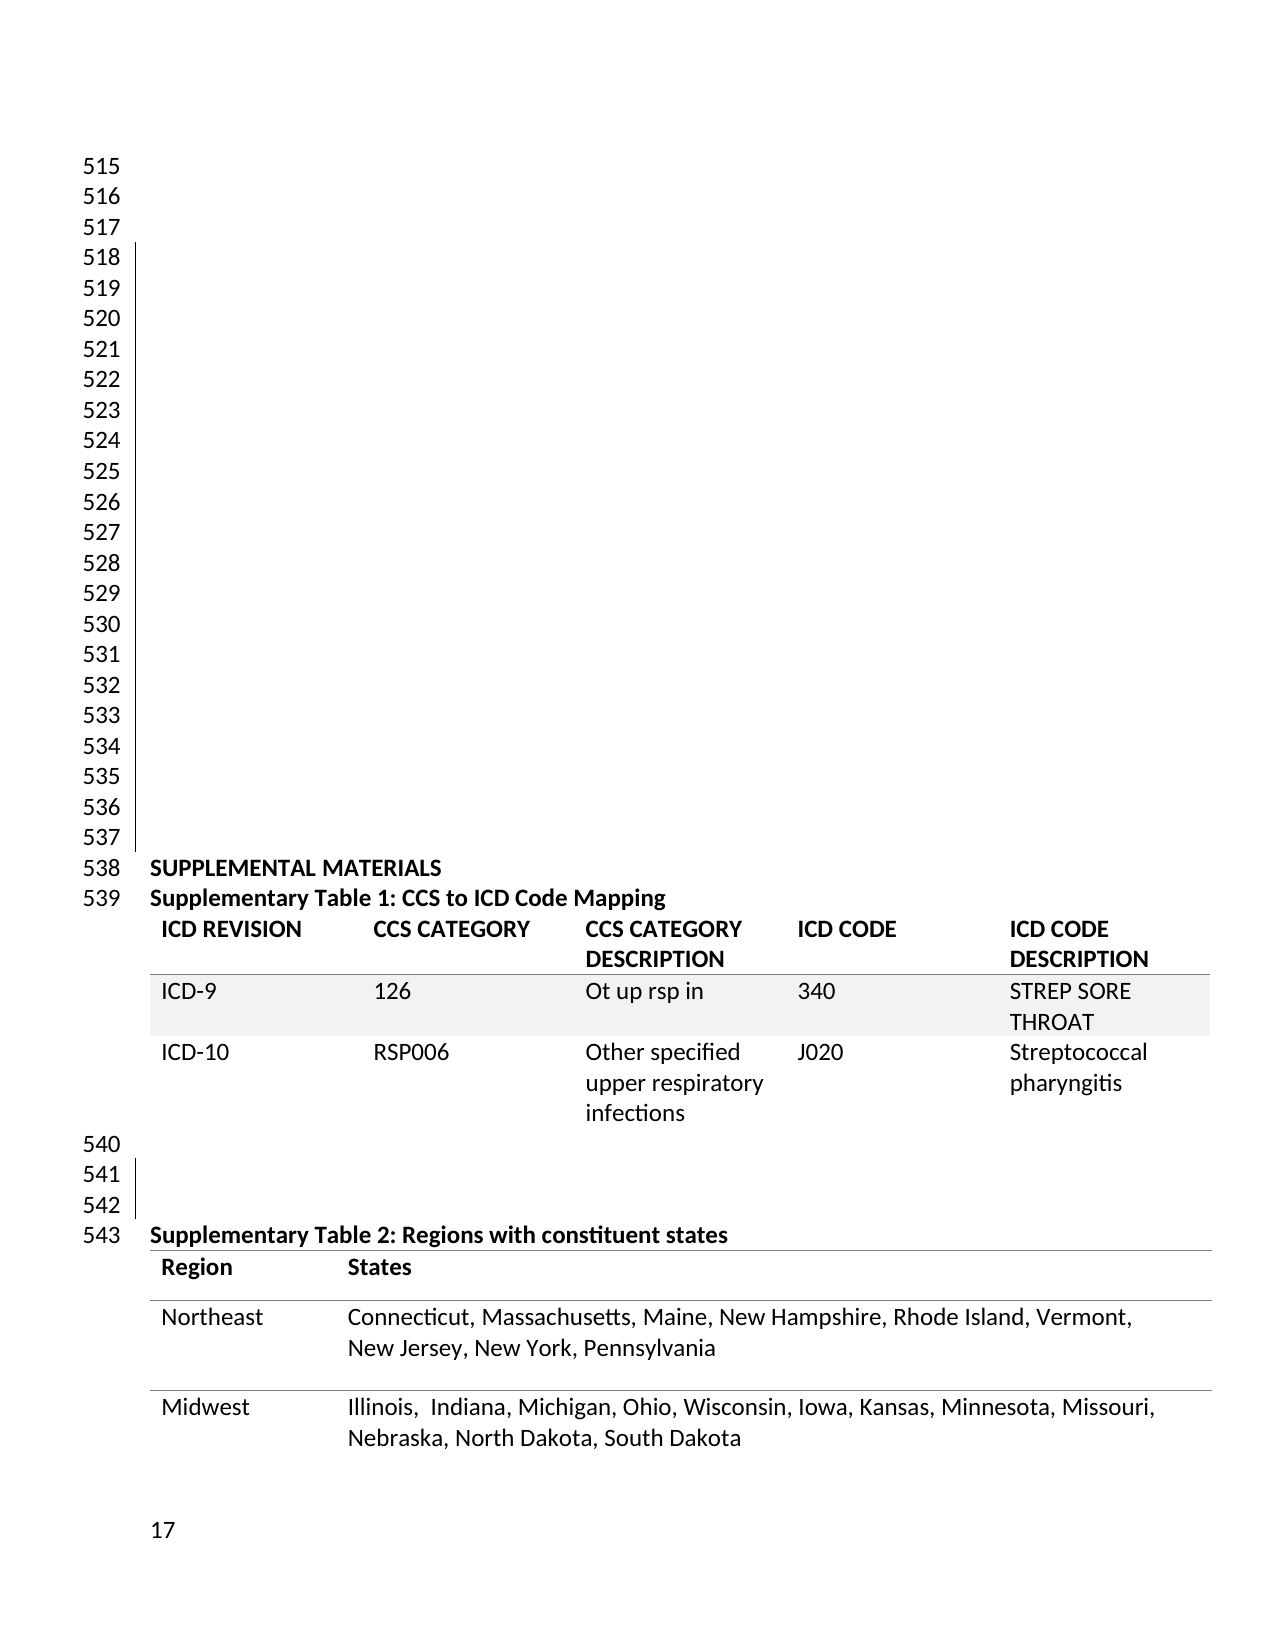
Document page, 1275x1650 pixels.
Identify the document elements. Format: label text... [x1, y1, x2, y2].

table_cell RSP006 [362, 1036, 574, 1128]
table_cell 126 [362, 975, 574, 1036]
table_header Region [150, 1251, 336, 1300]
table_header CCS Category [362, 913, 574, 974]
table_header ICD Revision [150, 913, 362, 974]
table_header CCS Category Description [574, 913, 786, 974]
table_cell 340 [786, 975, 998, 1036]
text SUPPLEMENTAL MATERIALS [150, 852, 1125, 882]
table_header States [336, 1251, 1212, 1300]
table_cell Midwest [150, 1391, 336, 1480]
text Supplementary Table 2: Regions with constituent states [150, 1219, 1125, 1250]
table_cell Ot up rsp in [574, 975, 786, 1036]
table_header ICD Code [786, 913, 998, 974]
table_cell STREP SORE THROAT [998, 975, 1210, 1036]
table_cell Northeast [150, 1301, 336, 1390]
table_cell Streptococcal pharyngitis [998, 1036, 1210, 1128]
table_cell ICD-9 [150, 975, 362, 1036]
table_cell Other specified upper respiratory infections [574, 1036, 786, 1128]
table_cell J020 [786, 1036, 998, 1128]
table_cell Connecticut, Massachusetts, Maine, New Hampshire, Rhode Island, Vermont, New Jersey, New York, Pennsylvania [336, 1301, 1212, 1390]
table_cell ICD-10 [150, 1036, 362, 1128]
table_cell Illinois, Indiana, Michigan, Ohio, Wisconsin, Iowa, Kansas, Minnesota, Missouri, Nebraska, North Dakota, South Dakota [336, 1391, 1212, 1480]
table_header ICD Code Description [998, 913, 1210, 974]
text Supplementary Table 1: CCS to ICD Code Mapping [150, 882, 1125, 913]
